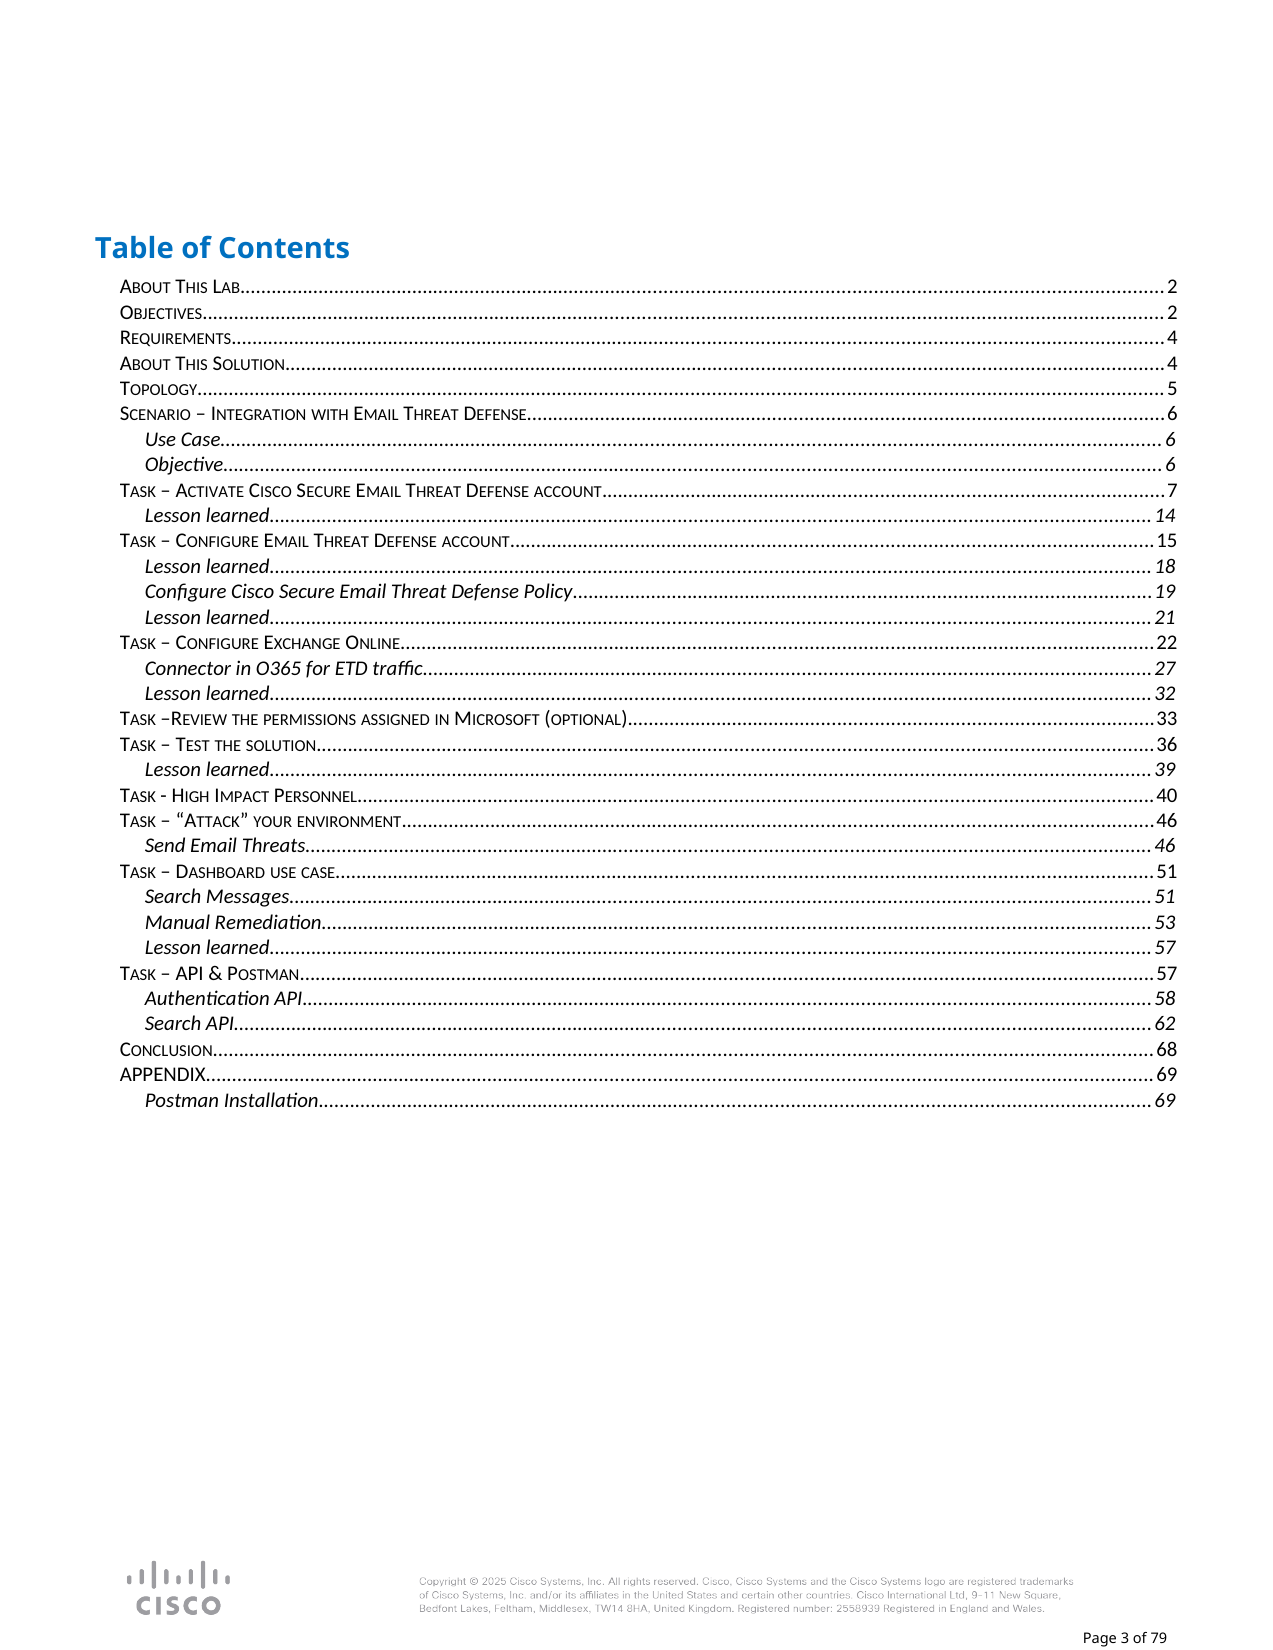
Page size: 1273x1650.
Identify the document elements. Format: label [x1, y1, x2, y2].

picture [121, 1554, 1079, 1617]
